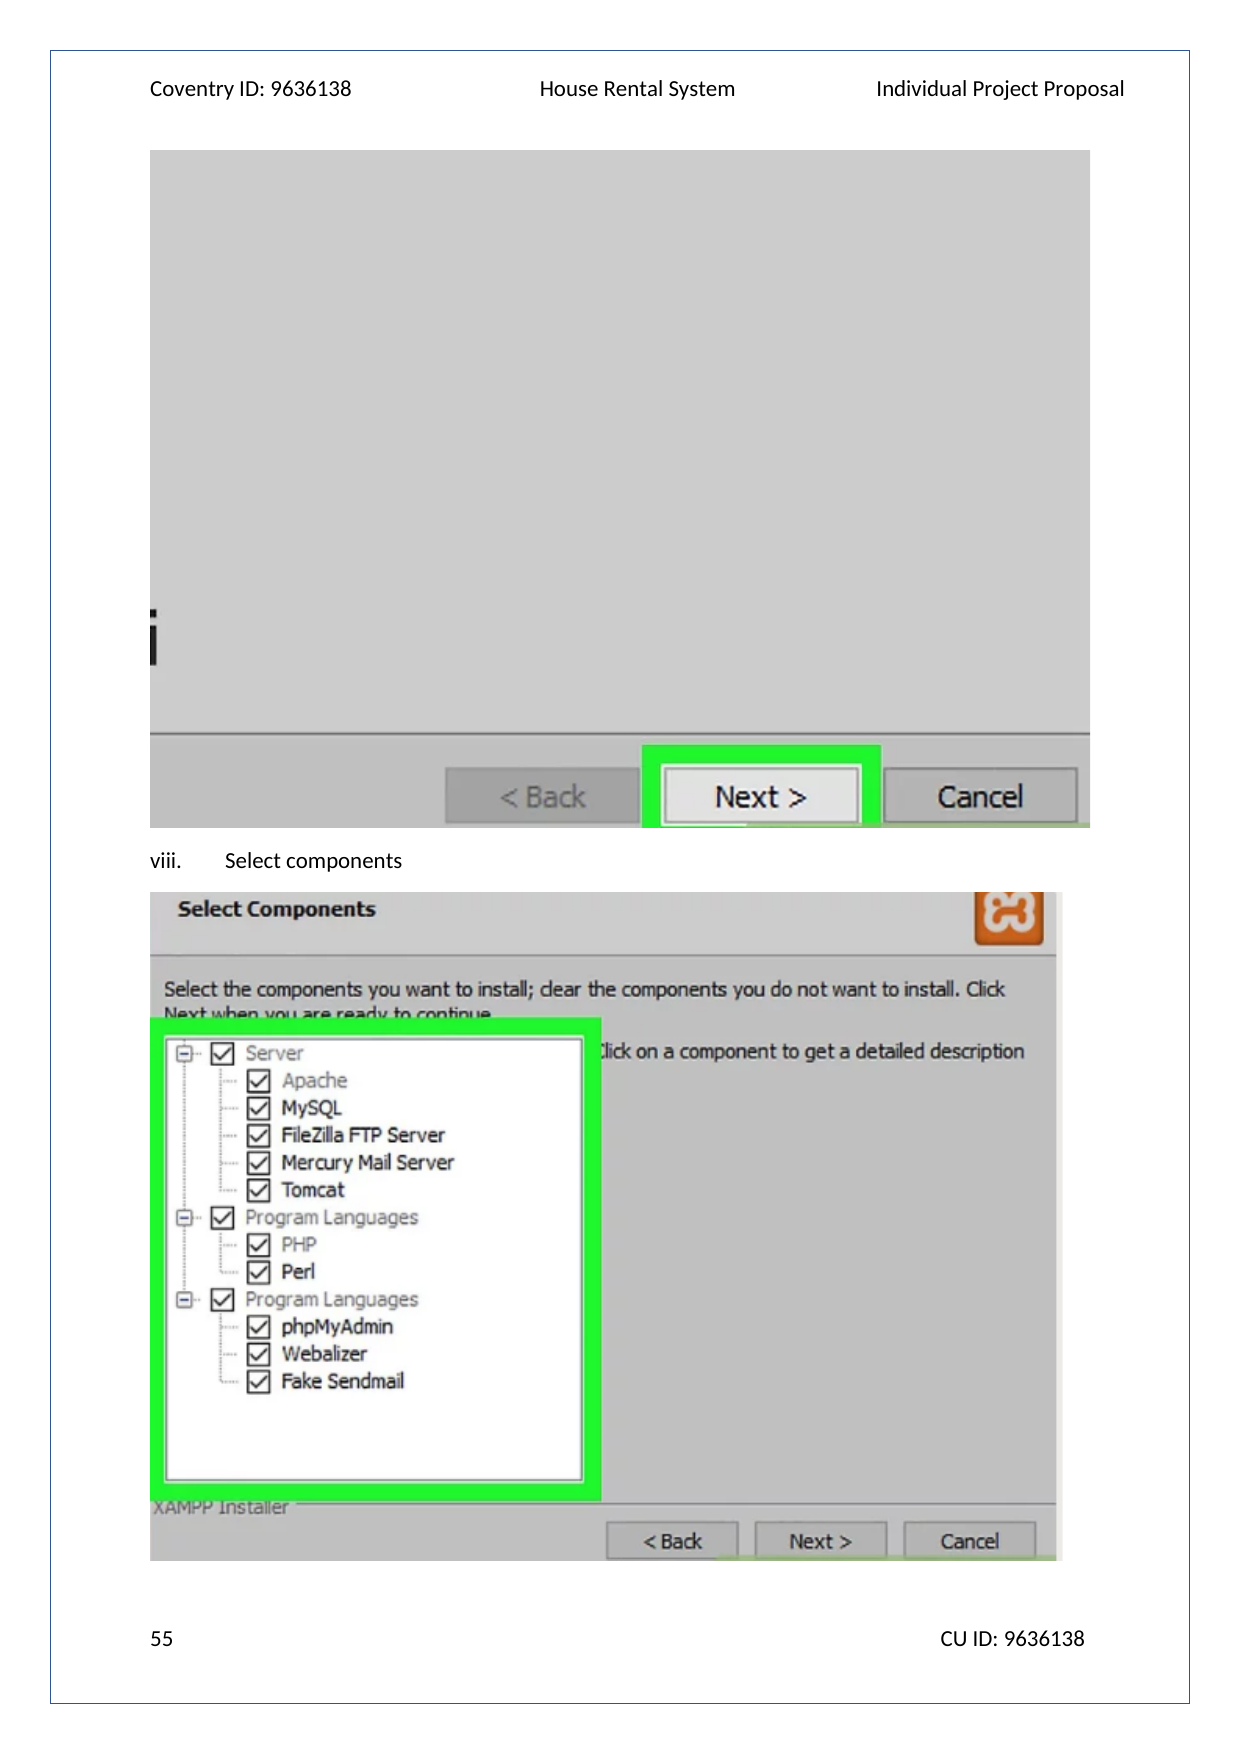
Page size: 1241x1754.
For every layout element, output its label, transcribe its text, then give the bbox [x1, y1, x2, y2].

picture [150, 892, 1066, 1561]
picture [150, 150, 1091, 828]
list Select components [150, 846, 1090, 874]
